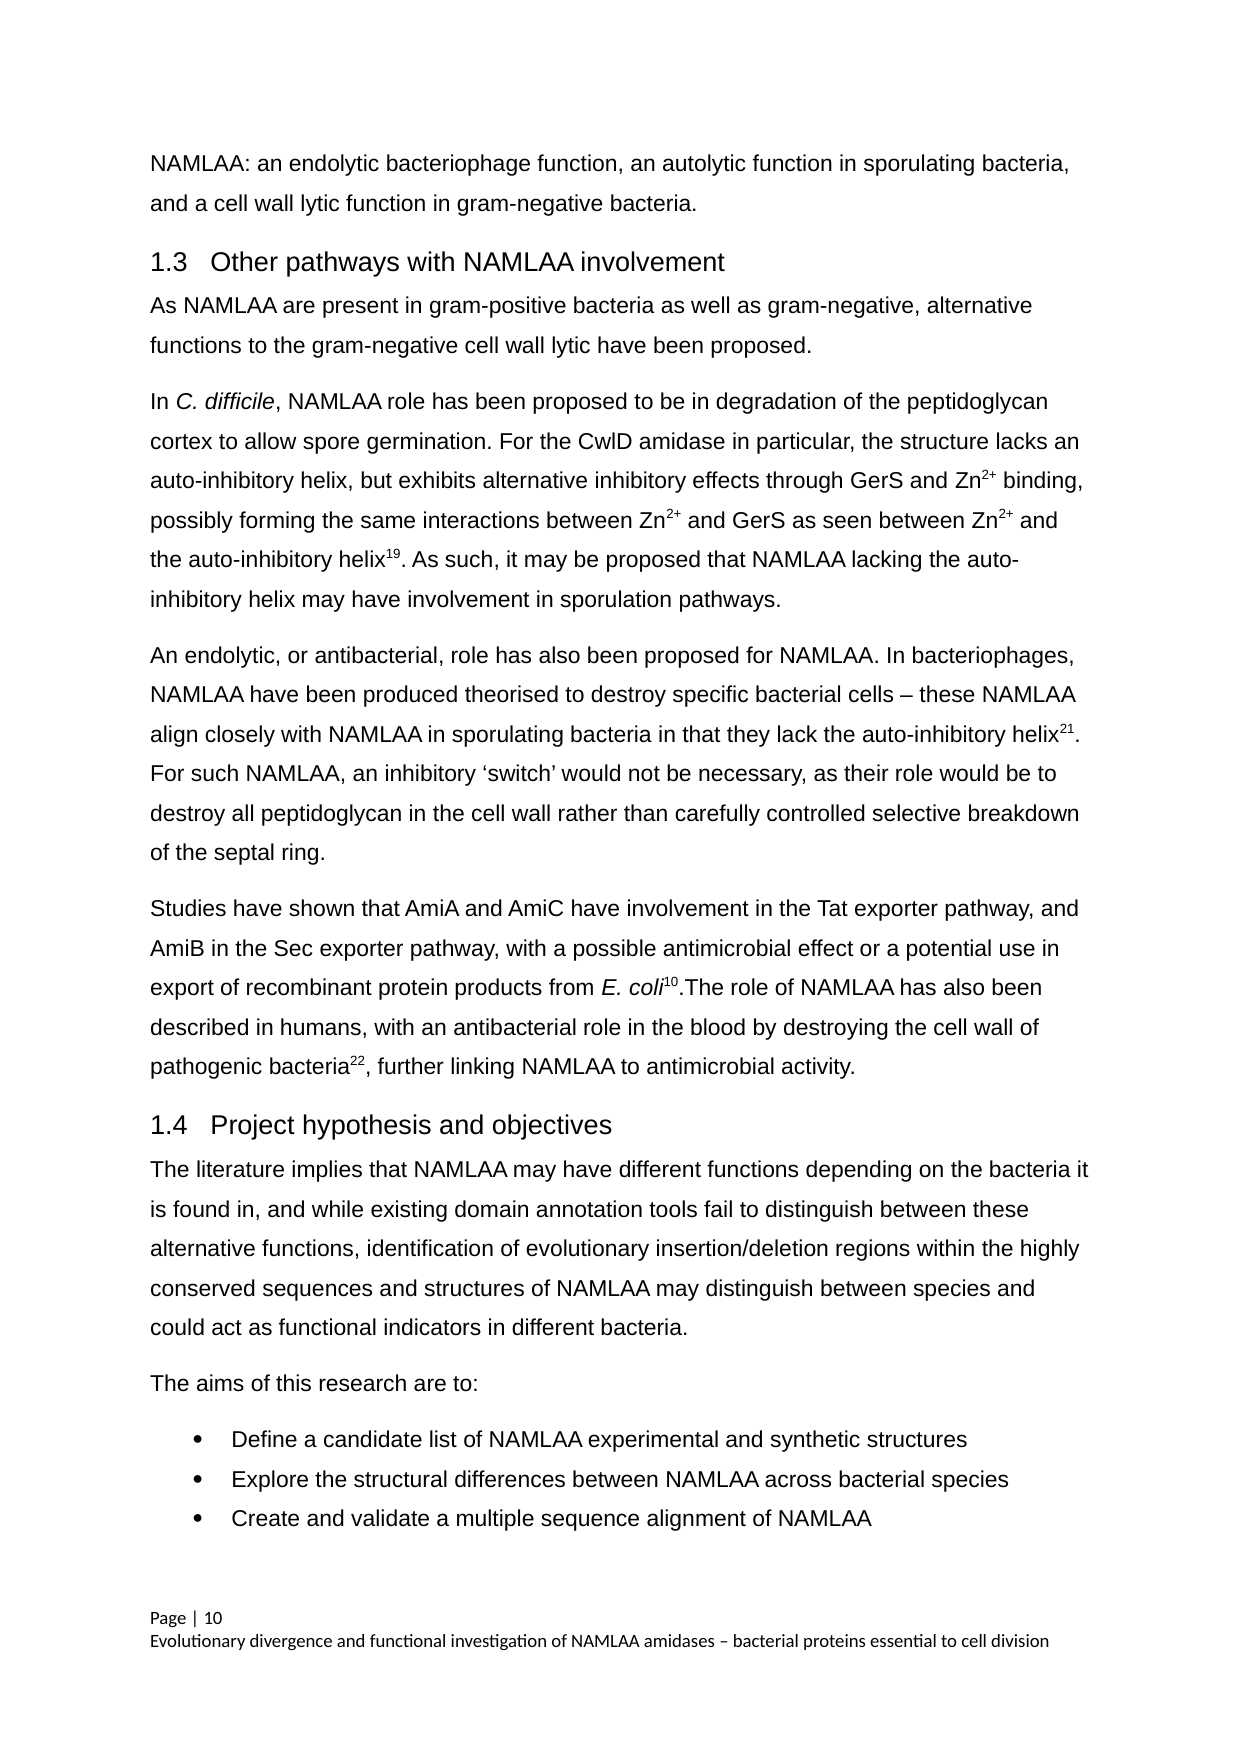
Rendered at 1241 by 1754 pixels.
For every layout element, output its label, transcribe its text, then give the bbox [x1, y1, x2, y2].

list Explore the structural differences between NAMLAA across bacterial species [194, 1466, 1090, 1492]
text As NAMLAA are present in gram-positive bacteria as well as gram-negative, alternative functions to the gram-negative cell wall lytic have been proposed. [150, 292, 1090, 358]
subtitle 1.3 Other pathways with NAMLAA involvement [150, 246, 1090, 277]
text Studies have shown that AmiA and AmiC have involvement in the Tat exporter pathway, and AmiB in the Sec exporter pathway, with a possible antimicrobial effect or a potential use in export of recombinant protein products from E. coli10.The role of NAMLAA has also been described in humans, with an antibacterial role in the blood by destroying the cell wall of pathogenic bacteria22, further linking NAMLAA to antimicrobial activity. [150, 895, 1090, 1079]
text An endolytic, or antibacterial, role has also been proposed for NAMLAA. In bacteriophages, NAMLAA have been produced theorised to destroy specific bacterial cells – these NAMLAA align closely with NAMLAA in sporulating bacteria in that they lack the auto-inhibitory helix21. For such NAMLAA, an inhibitory ‘switch’ would not be necessary, as their role would be to destroy all peptidoglycan in the cell wall rather than carefully controlled selective breakdown of the septal ring. [150, 642, 1090, 865]
list Create and validate a multiple sequence alignment of NAMLAA [194, 1505, 1090, 1532]
subtitle 1.4 Project hypothesis and objectives [150, 1109, 1090, 1141]
text In C. difficile, NAMLAA role has been proposed to be in degradation of the peptidoglycan cortex to allow spore germination. For the CwlD amidase in particular, the structure lacks an auto-inhibitory helix, but exhibits alternative inhibitory effects through GerS and Zn2+ binding, possibly forming the same interactions between Zn2+ and GerS as seen between Zn2+ and the auto-inhibitory helix19. As such, it may be proposed that NAMLAA lacking the auto-inhibitory helix may have involvement in sporulation pathways. [150, 388, 1090, 612]
text The literature implies that NAMLAA may have different functions depending on the bacteria it is found in, and while existing domain annotation tools fail to distinguish between these alternative functions, identification of evolutionary insertion/deletion regions within the highly conserved sequences and structures of NAMLAA may distinguish between species and could act as functional indicators in different bacteria. [150, 1156, 1090, 1340]
text The aims of this research are to: [150, 1370, 1090, 1397]
list Define a candidate list of NAMLAA experimental and synthetic structures [194, 1426, 1090, 1453]
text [150, 150, 1090, 216]
